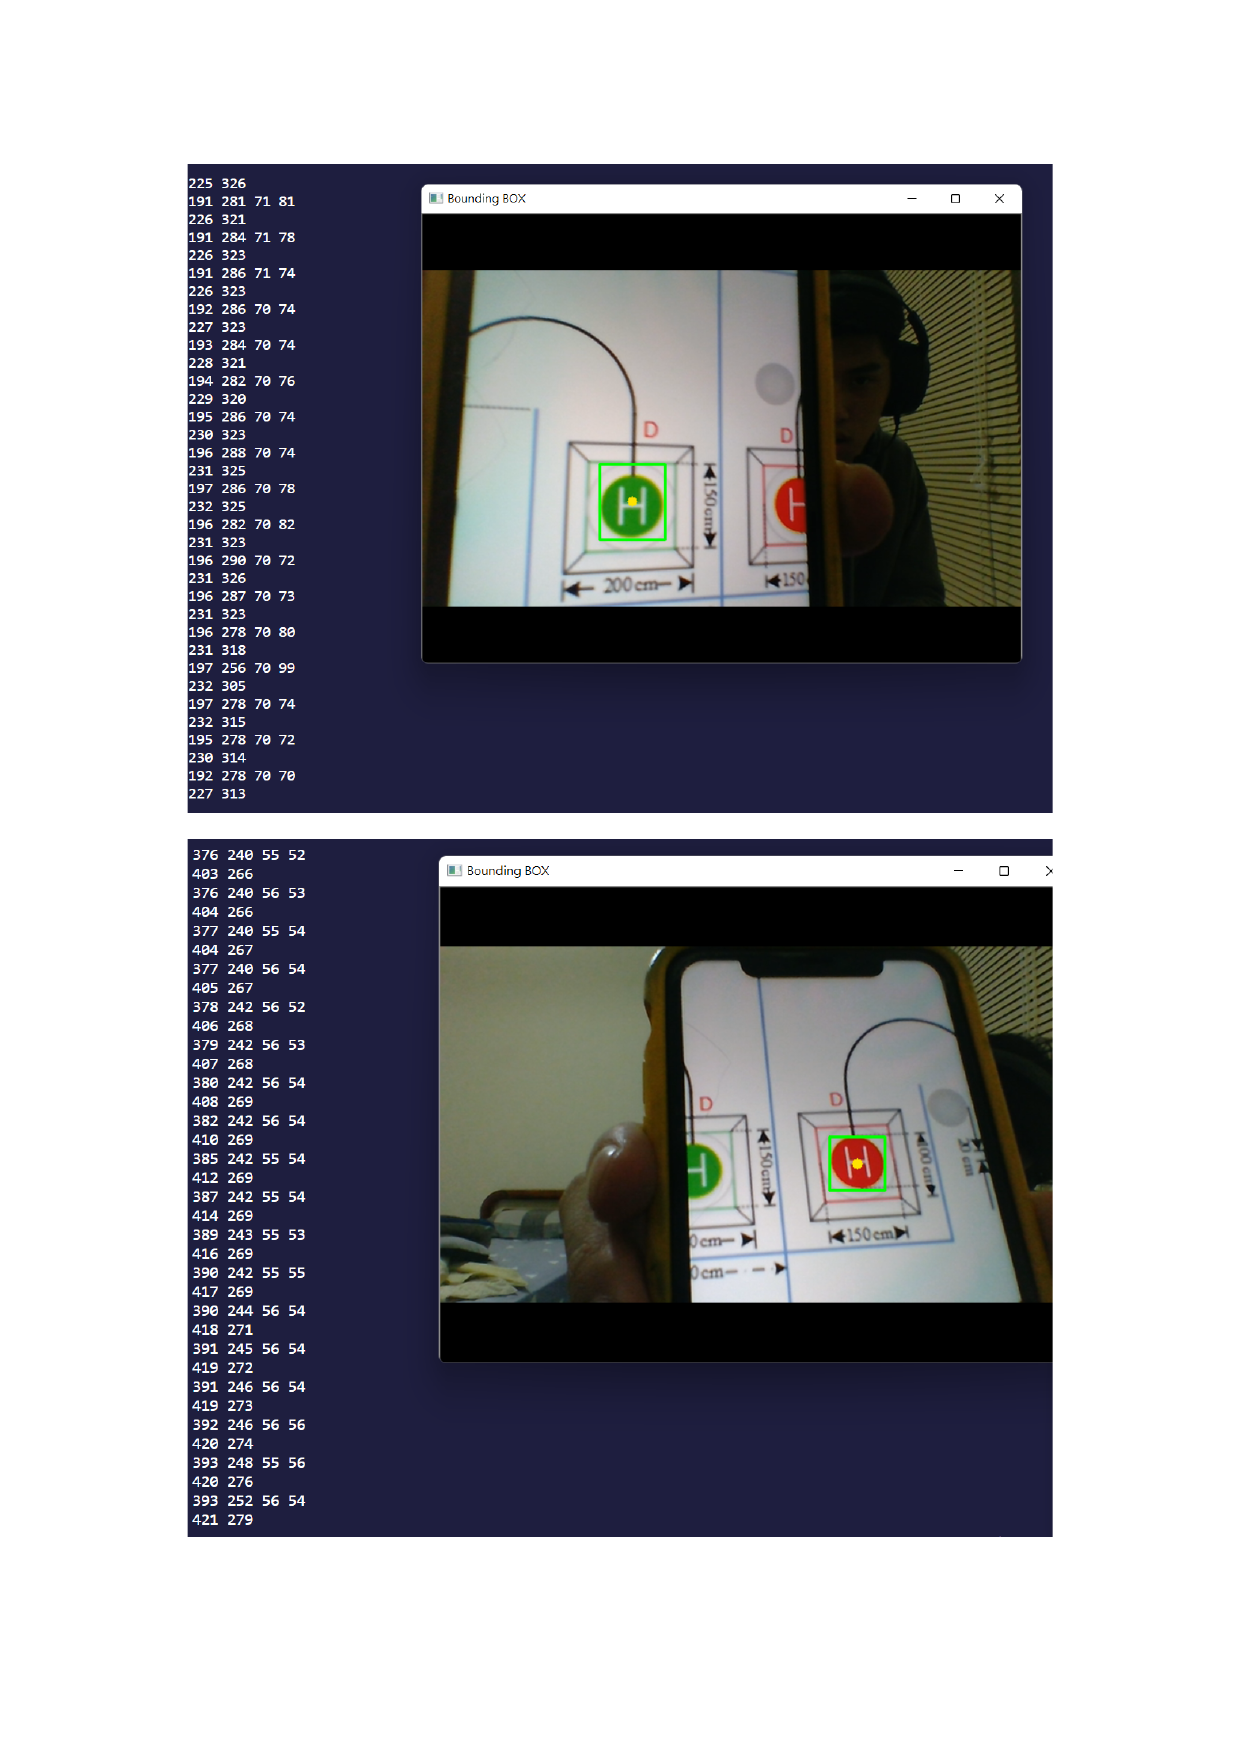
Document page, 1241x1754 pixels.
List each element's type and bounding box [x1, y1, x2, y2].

picture [187, 164, 1053, 813]
picture [187, 839, 1053, 1537]
